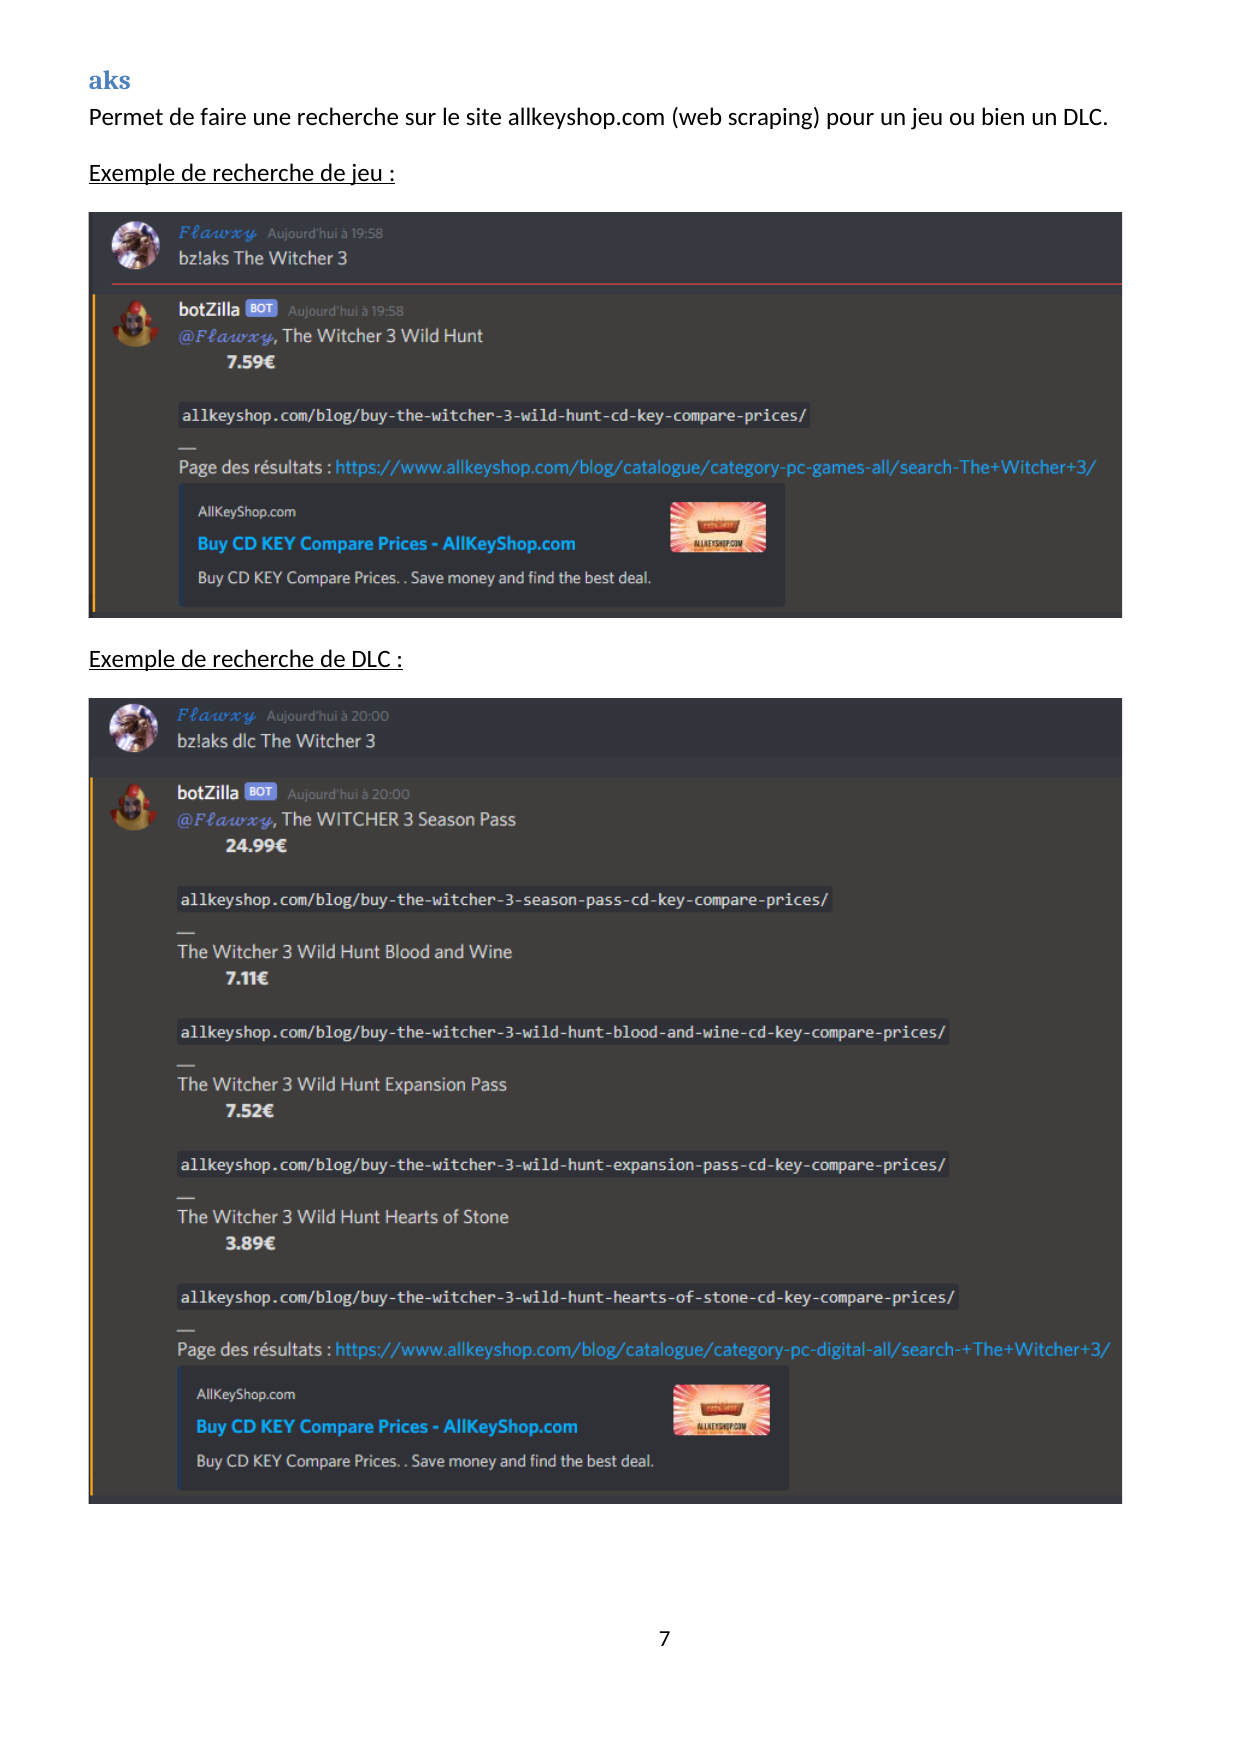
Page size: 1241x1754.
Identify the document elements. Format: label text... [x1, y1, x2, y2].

text Permet de faire une recherche sur le site allkeyshop.com (web scraping) pour un jeu ou bien un DLC. [88, 101, 1122, 131]
picture [88, 212, 1123, 618]
text Exemple de recherche de DLC : [88, 643, 1122, 673]
picture [88, 698, 1123, 1504]
text Exemple de recherche de jeu : [88, 157, 1122, 187]
subtitle aks [88, 65, 1122, 96]
